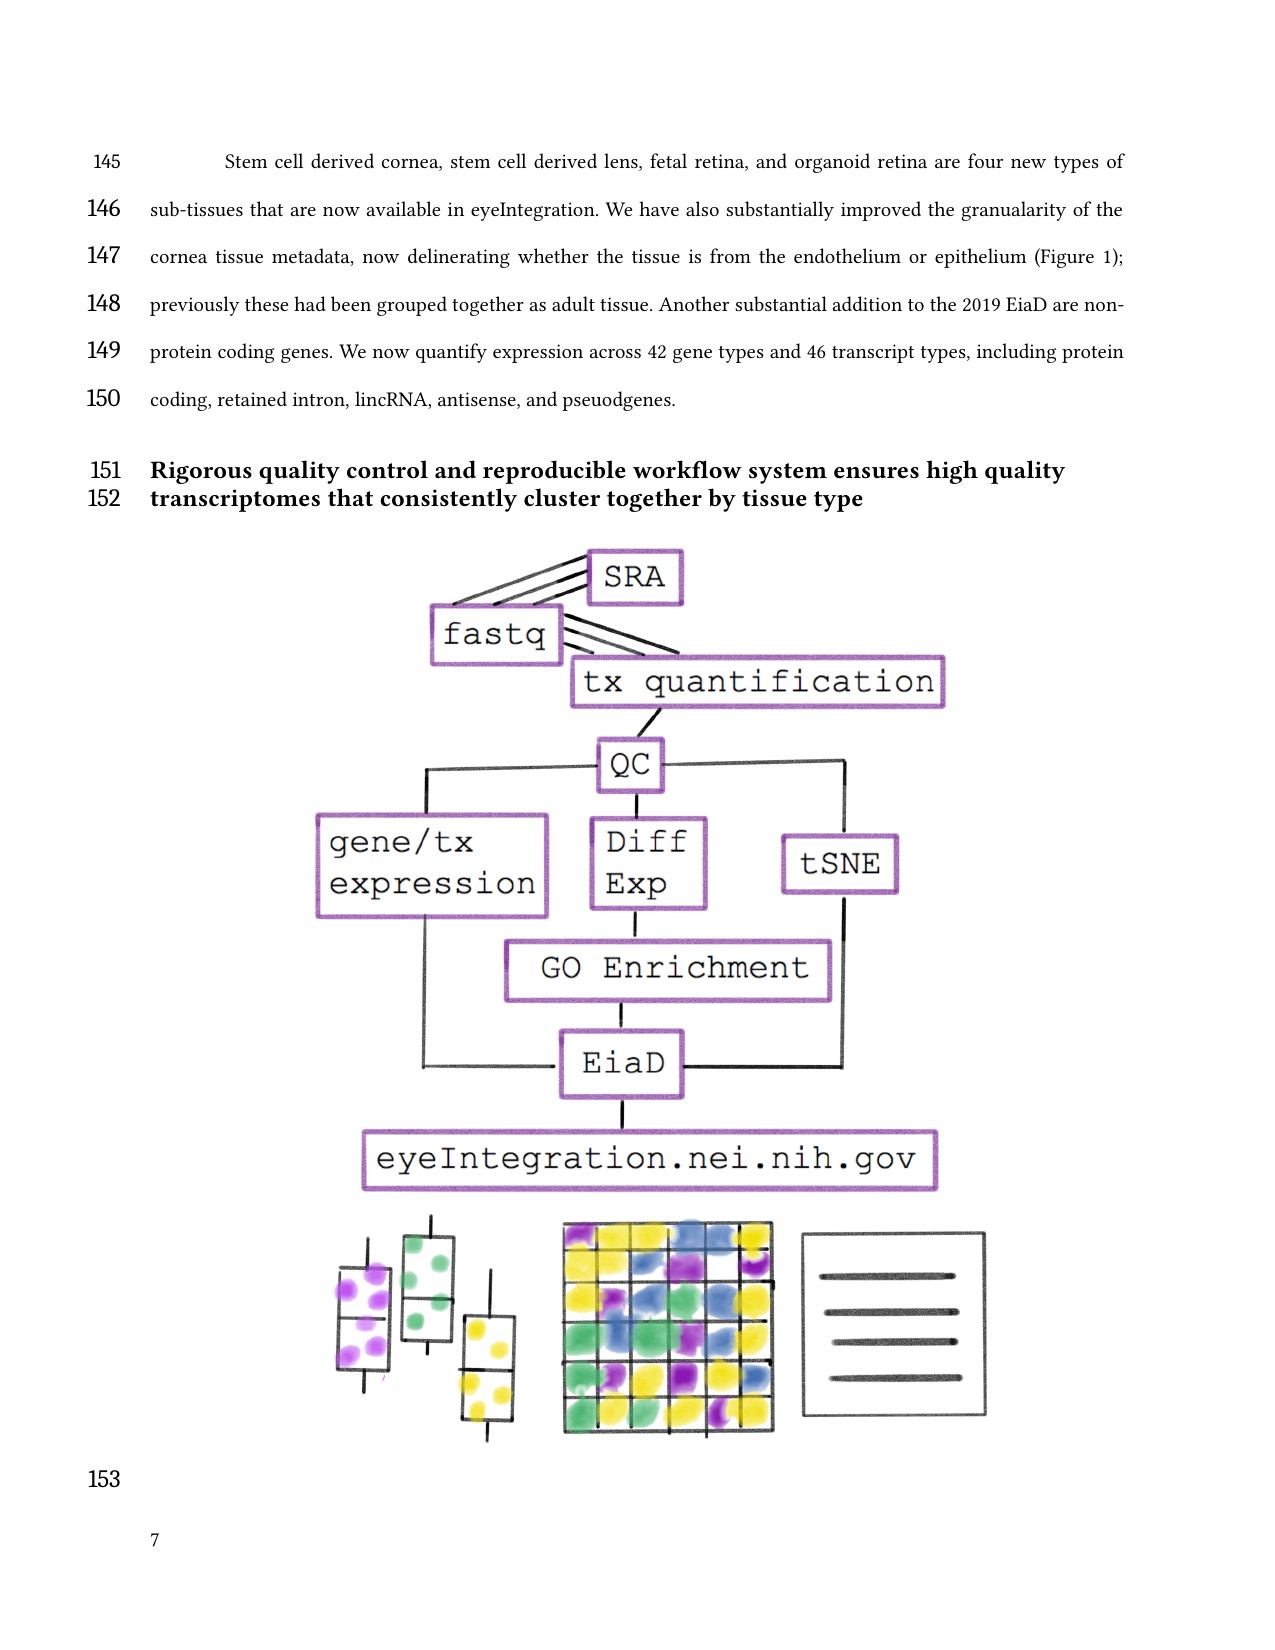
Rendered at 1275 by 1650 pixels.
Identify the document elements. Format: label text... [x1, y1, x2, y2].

subtitle Rigorous quality control and reproducible workflow system ensures high quality transcriptomes that consistently cluster together by tissue type [150, 456, 1125, 513]
picture [168, 512, 1144, 1488]
text Stem cell derived cornea, stem cell derived lens, fetal retina, and organoid retina are four new types of sub-tissues that are now available in eyeIntegration. We have also substantially improved the granualarity of the cornea tissue metadata, now delinerating whether the tissue is from the endothelium or epithelium (Figure 1); previously these had been grouped together as adult tissue. Another substantial addition to the 2019 EiaD are non-protein coding genes. We now quantify expression across 42 gene types and 46 transcript types, including protein coding, retained intron, lincRNA, antisense, and pseuodgenes. [150, 150, 1125, 411]
